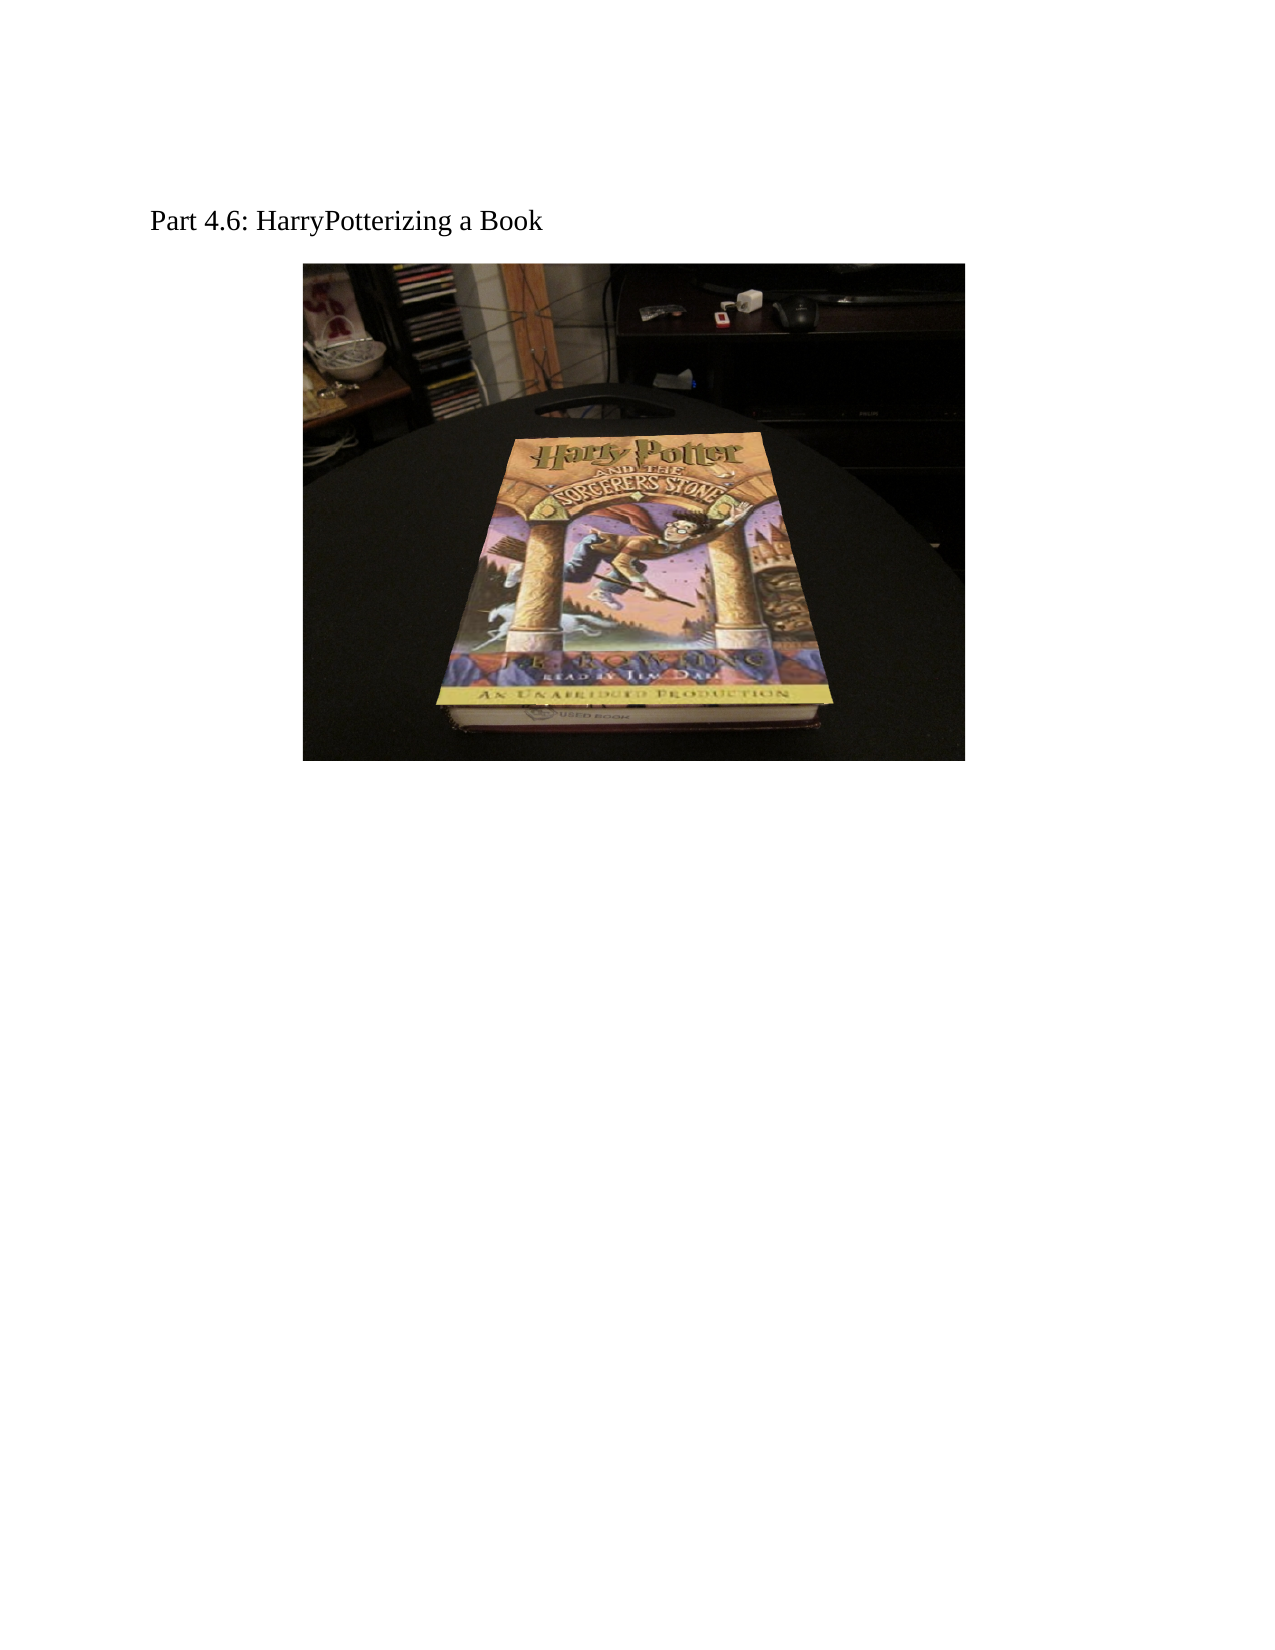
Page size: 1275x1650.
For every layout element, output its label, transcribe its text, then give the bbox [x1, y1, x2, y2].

picture [287, 257, 988, 769]
text Part 4.6: HarryPotterizing a Book [150, 203, 1125, 236]
